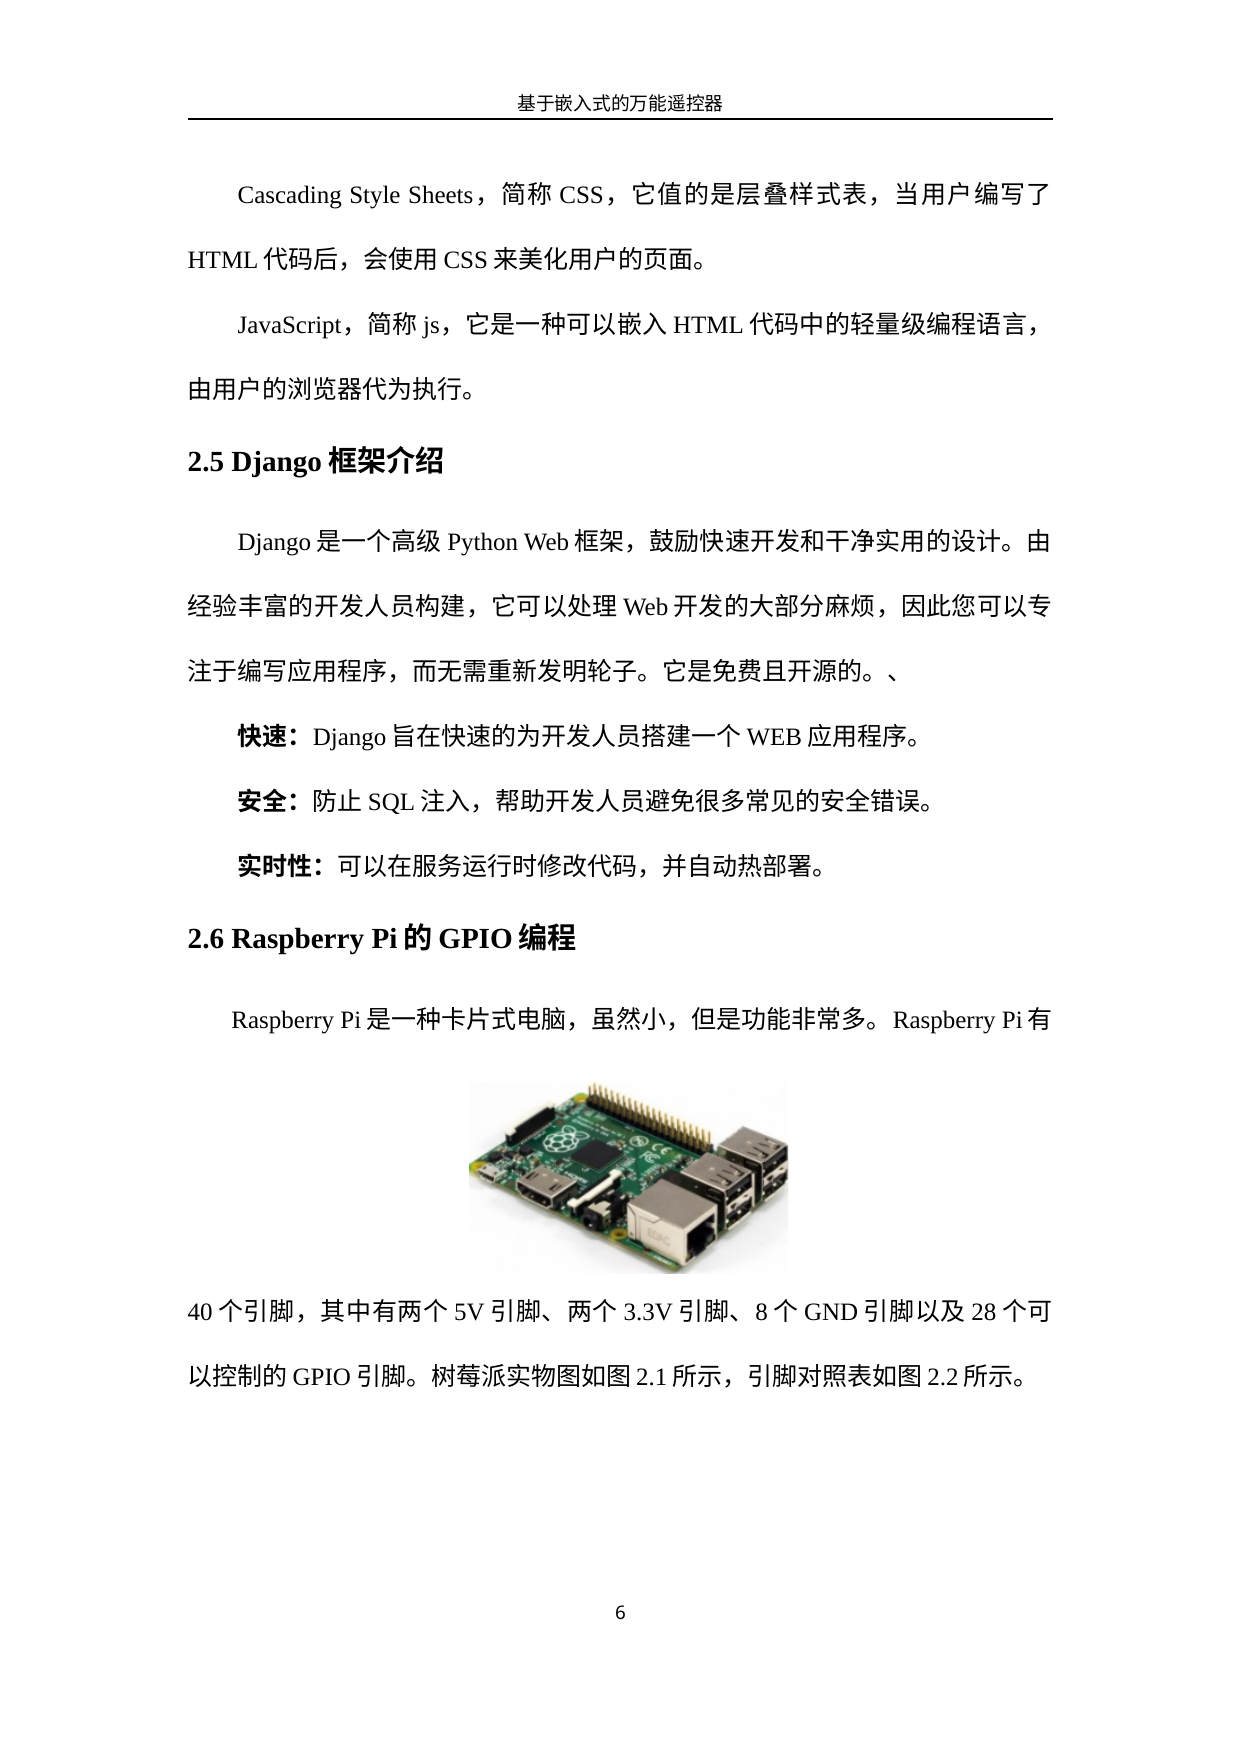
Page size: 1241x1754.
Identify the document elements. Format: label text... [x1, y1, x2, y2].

text Raspberry Pi是一种卡片式电脑，虽然小，但是功能非常多。Raspberry Pi有40个引脚，其中有两个5V引脚、两个3.3V引脚、8个GND引脚以及28个可以控制的GPIO引脚。树莓派实物图如图2.1所示，引脚对照表如图2.2所示。 [187, 985, 1053, 1407]
text JavaScript，简称js，它是一种可以嵌入HTML代码中的轻量级编程语言，由用户的浏览器代为执行。 [187, 290, 1053, 420]
text Cascading Style Sheets，简称CSS，它值的是层叠样式表，当用户编写了HTML代码后，会使用CSS来美化用户的页面。 [187, 160, 1053, 290]
subtitle 2.5 Django框架介绍 [187, 426, 1053, 491]
text 安全：防止SQL注入，帮助开发人员避免很多常见的安全错误。 [187, 767, 1053, 832]
subtitle 2.6 Raspberry Pi的GPIO编程 [187, 903, 1053, 968]
picture [468, 1082, 789, 1274]
text 实时性：可以在服务运行时修改代码，并自动热部署。 [187, 832, 1053, 897]
text Django是一个高级Python Web框架，鼓励快速开发和干净实用的设计。由经验丰富的开发人员构建，它可以处理Web开发的大部分麻烦，因此您可以专注于编写应用程序，而无需重新发明轮子。它是免费且开源的。、 [187, 507, 1053, 702]
text 快速：Django旨在快速的为开发人员搭建一个WEB应用程序。 [187, 702, 1053, 767]
